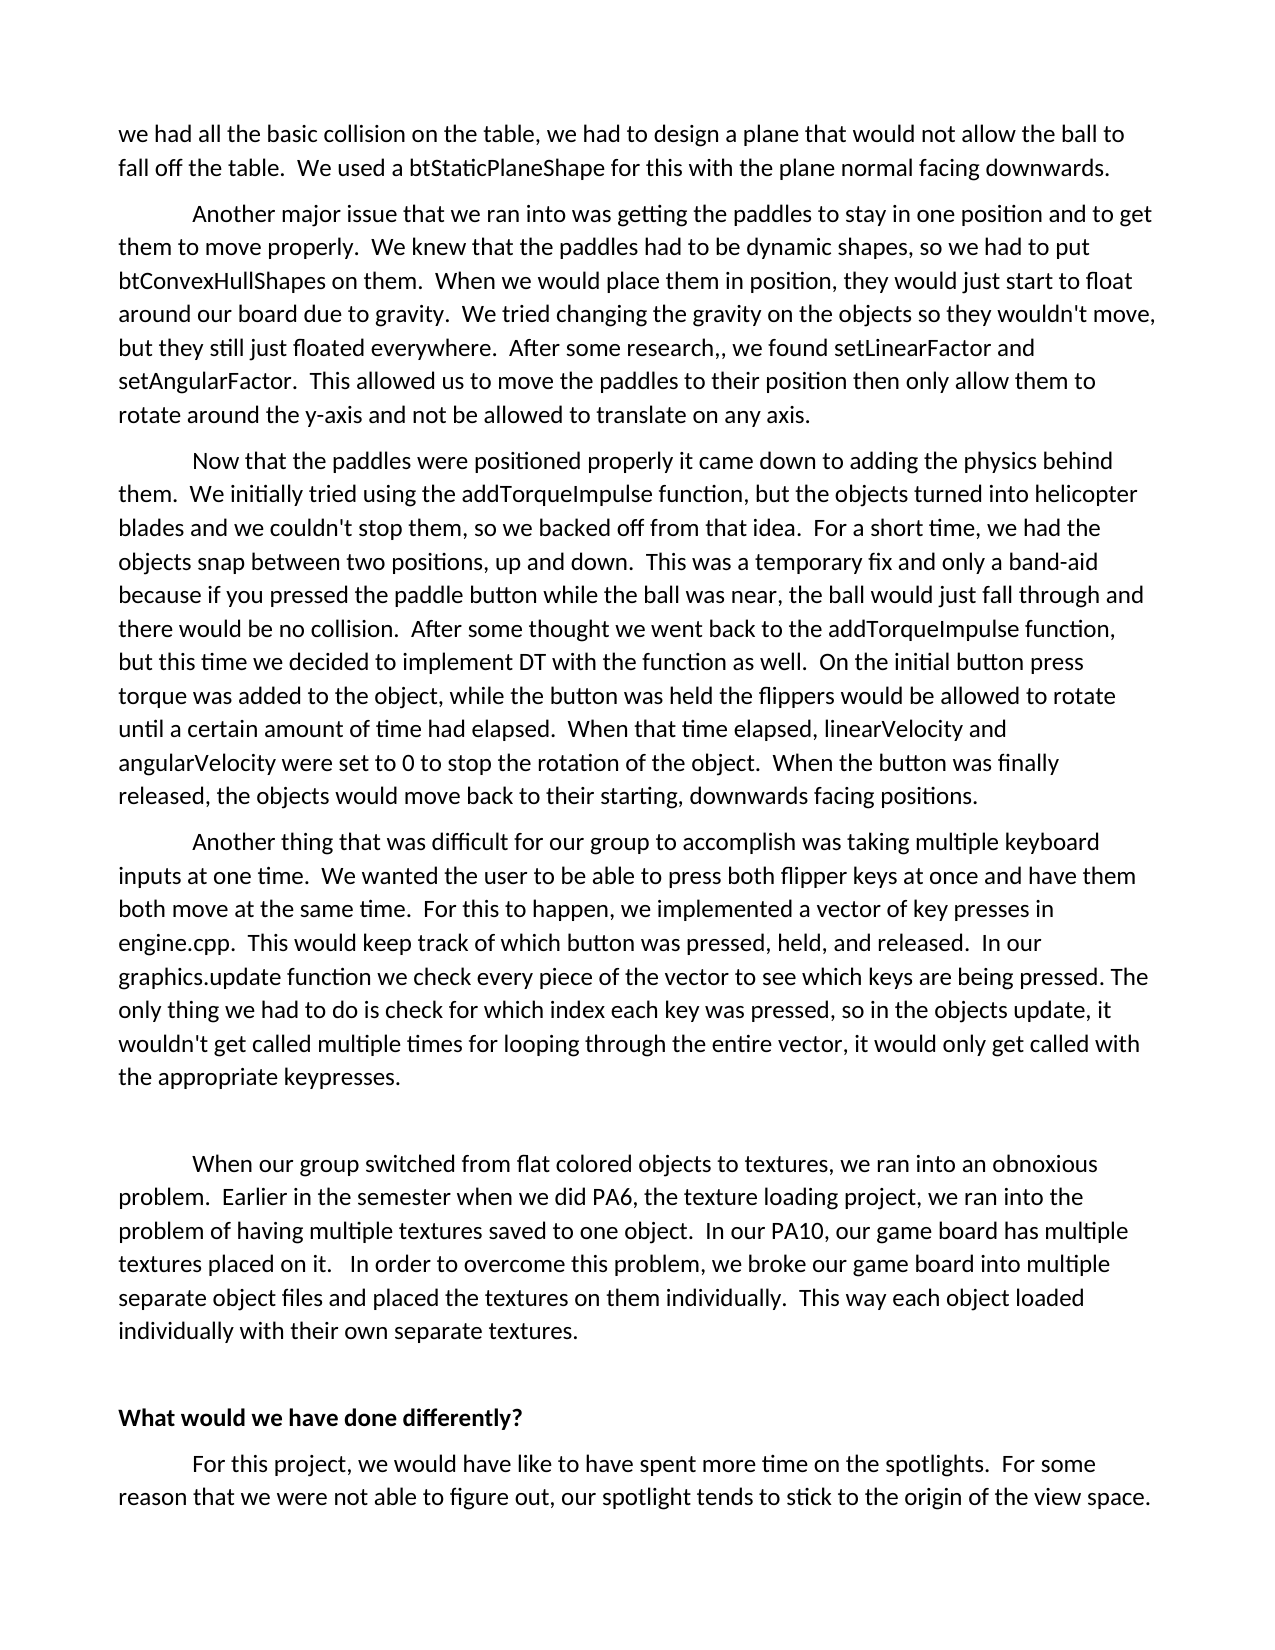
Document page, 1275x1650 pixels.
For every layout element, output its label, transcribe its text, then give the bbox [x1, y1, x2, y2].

text When our group switched from flat colored objects to textures, we ran into an obnoxious problem. Earlier in the semester when we did PA6, the texture loading project, we ran into the problem of having multiple textures saved to one object. In our PA10, our game board has multiple textures placed on it. In order to overcome this problem, we broke our game board into multiple separate object files and placed the textures on them individually. This way each object loaded individually with their own separate textures. [118, 1148, 1157, 1346]
text Another major issue that we ran into was getting the paddles to stay in one position and to get them to move properly. We knew that the paddles had to be dynamic shapes, so we had to put btConvexHullShapes on them. When we would place them in position, they would just start to float around our board due to gravity. We tried changing the gravity on the objects so they wouldn't move, but they still just floated everywhere. After some research,, we found setLinearFactor and setAngularFactor. This allowed us to move the paddles to their position then only allow them to rotate around the y-axis and not be allowed to translate on any axis. [118, 198, 1157, 429]
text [118, 1448, 1157, 1512]
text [118, 118, 1157, 182]
text Now that the paddles were positioned properly it came down to adding the physics behind them. We initially tried using the addTorqueImpulse function, but the objects turned into helicopter blades and we couldn't stop them, so we backed off from that idea. For a short time, we had the objects snap between two positions, up and down. This was a temporary fix and only a band-aid because if you pressed the paddle button while the ball was near, the ball would just fall through and there would be no collision. After some thought we went back to the addTorqueImpulse function, but this time we decided to implement DT with the function as well. On the initial button press torque was added to the object, while the button was held the flippers would be allowed to rotate until a certain amount of time had elapsed. When that time elapsed, linearVelocity and angularVelocity were set to 0 to stop the rotation of the object. When the button was finally released, the objects would move back to their starting, downwards facing positions. [118, 445, 1157, 811]
text What would we have done differently? [118, 1402, 1157, 1432]
text Another thing that was difficult for our group to accomplish was taking multiple keyboard inputs at one time. We wanted the user to be able to press both flipper keys at once and have them both move at the same time. For this to happen, we implemented a vector of key presses in engine.cpp. This would keep track of which button was pressed, held, and released. In our graphics.update function we check every piece of the vector to see which keys are being pressed. The only thing we had to do is check for which index each key was pressed, so in the objects update, it wouldn't get called multiple times for looping through the entire vector, it would only get called with the appropriate keypresses. [118, 826, 1157, 1092]
